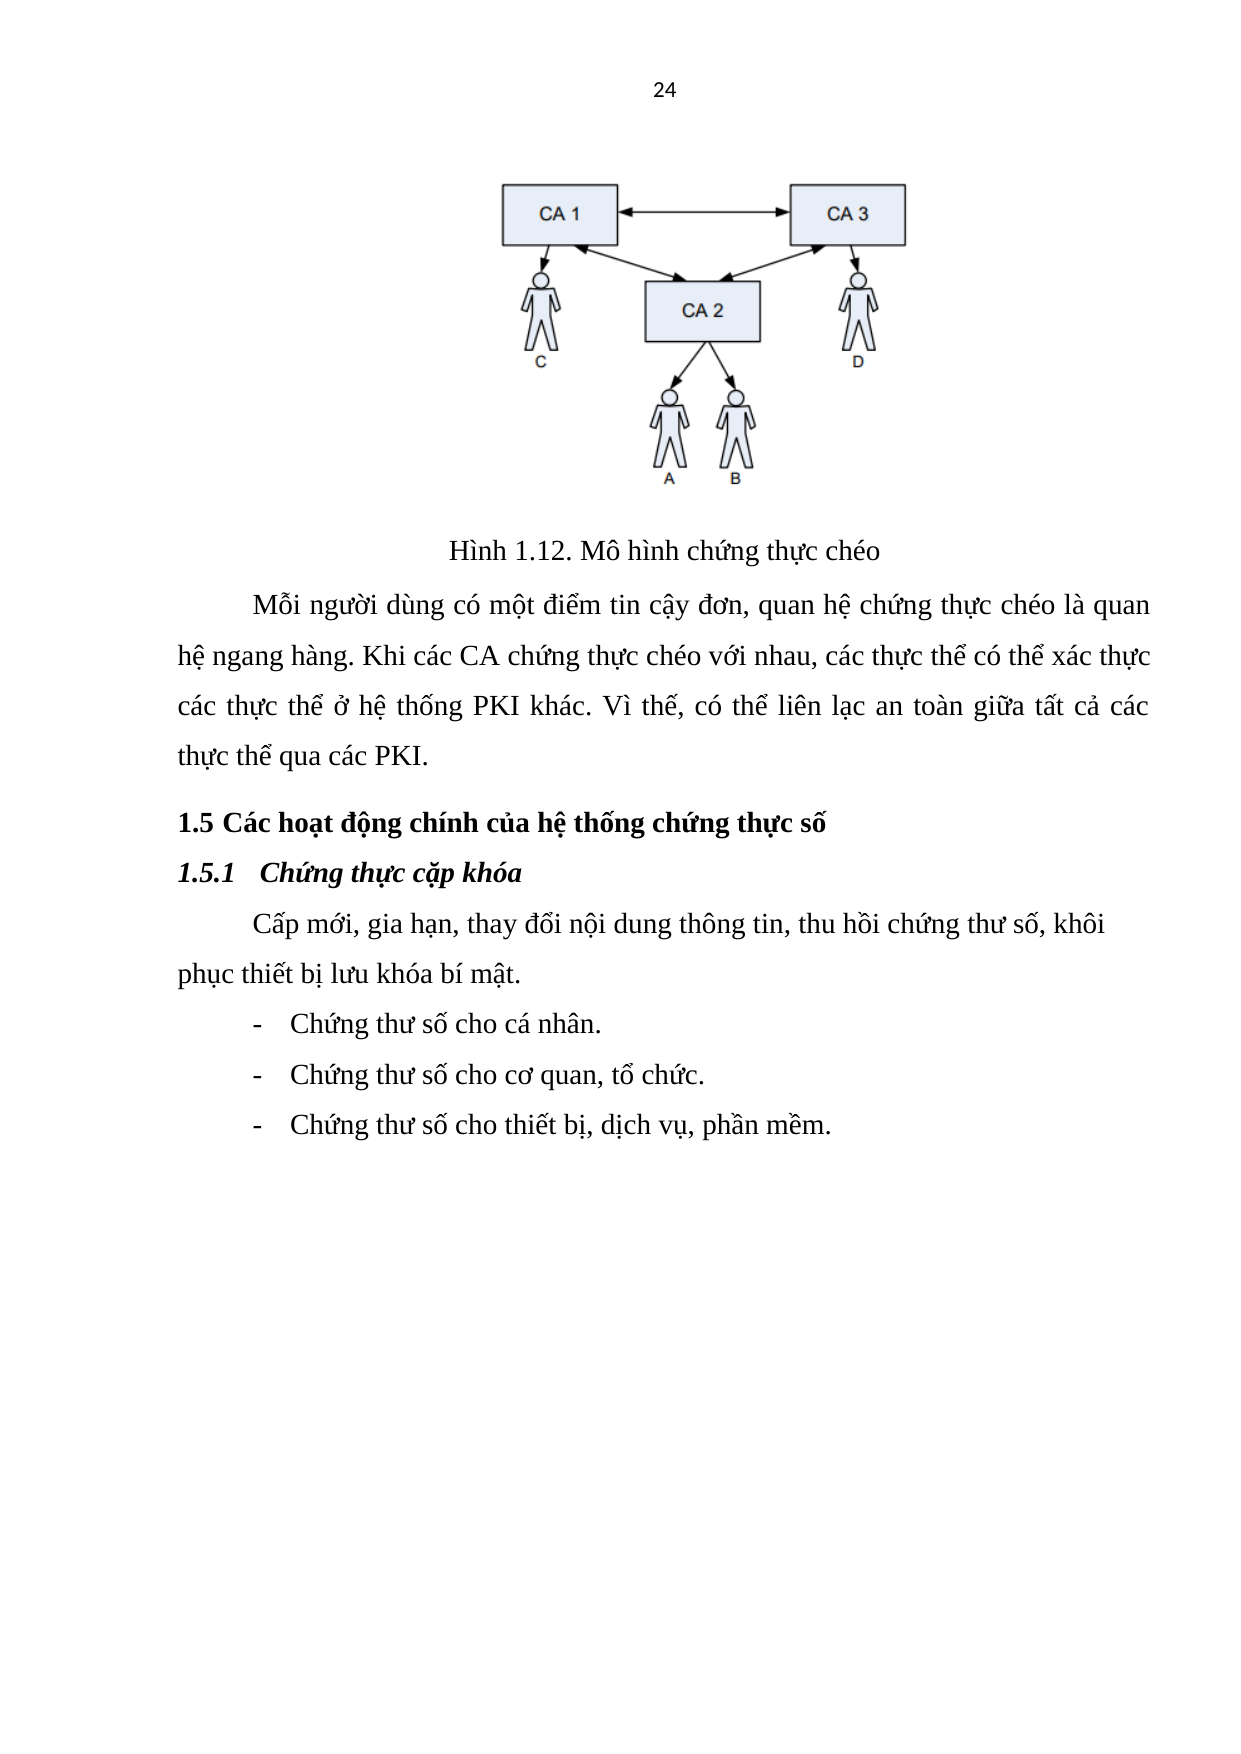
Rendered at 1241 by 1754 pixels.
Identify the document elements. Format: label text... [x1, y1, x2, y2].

list Chứng thư số cho cá nhân. [252, 1006, 1152, 1040]
picture [463, 131, 941, 503]
list Chứng thư số cho cơ quan, tổ chức. [252, 1057, 1152, 1090]
list Các hoạt động chính của hệ thống chứng thực số [177, 805, 1152, 839]
list Chứng thực cặp khóa [177, 856, 1152, 889]
text Mỗi người dùng có một điểm tin cậy đơn, quan hệ chứng thực chéo là quan hệ ngang hàng. Khi các CA chứng thực chéo với nhau, các thực thể có thể xác thực các thực thể ở hệ thống PKI khác. Vì thế, có thể liên lạc an toàn giữa tất cả các thực thể qua các PKI. [177, 587, 1152, 772]
list Chứng thư số cho thiết bị, dịch vụ, phần mềm. [252, 1107, 1152, 1141]
text Hình 1.12. Mô hình chứng thực chéo [177, 533, 1152, 566]
text Cấp mới, gia hạn, thay đổi nội dung thông tin, thu hồi chứng thư số, khôi phục thiết bị lưu khóa bí mật. [177, 906, 1152, 990]
